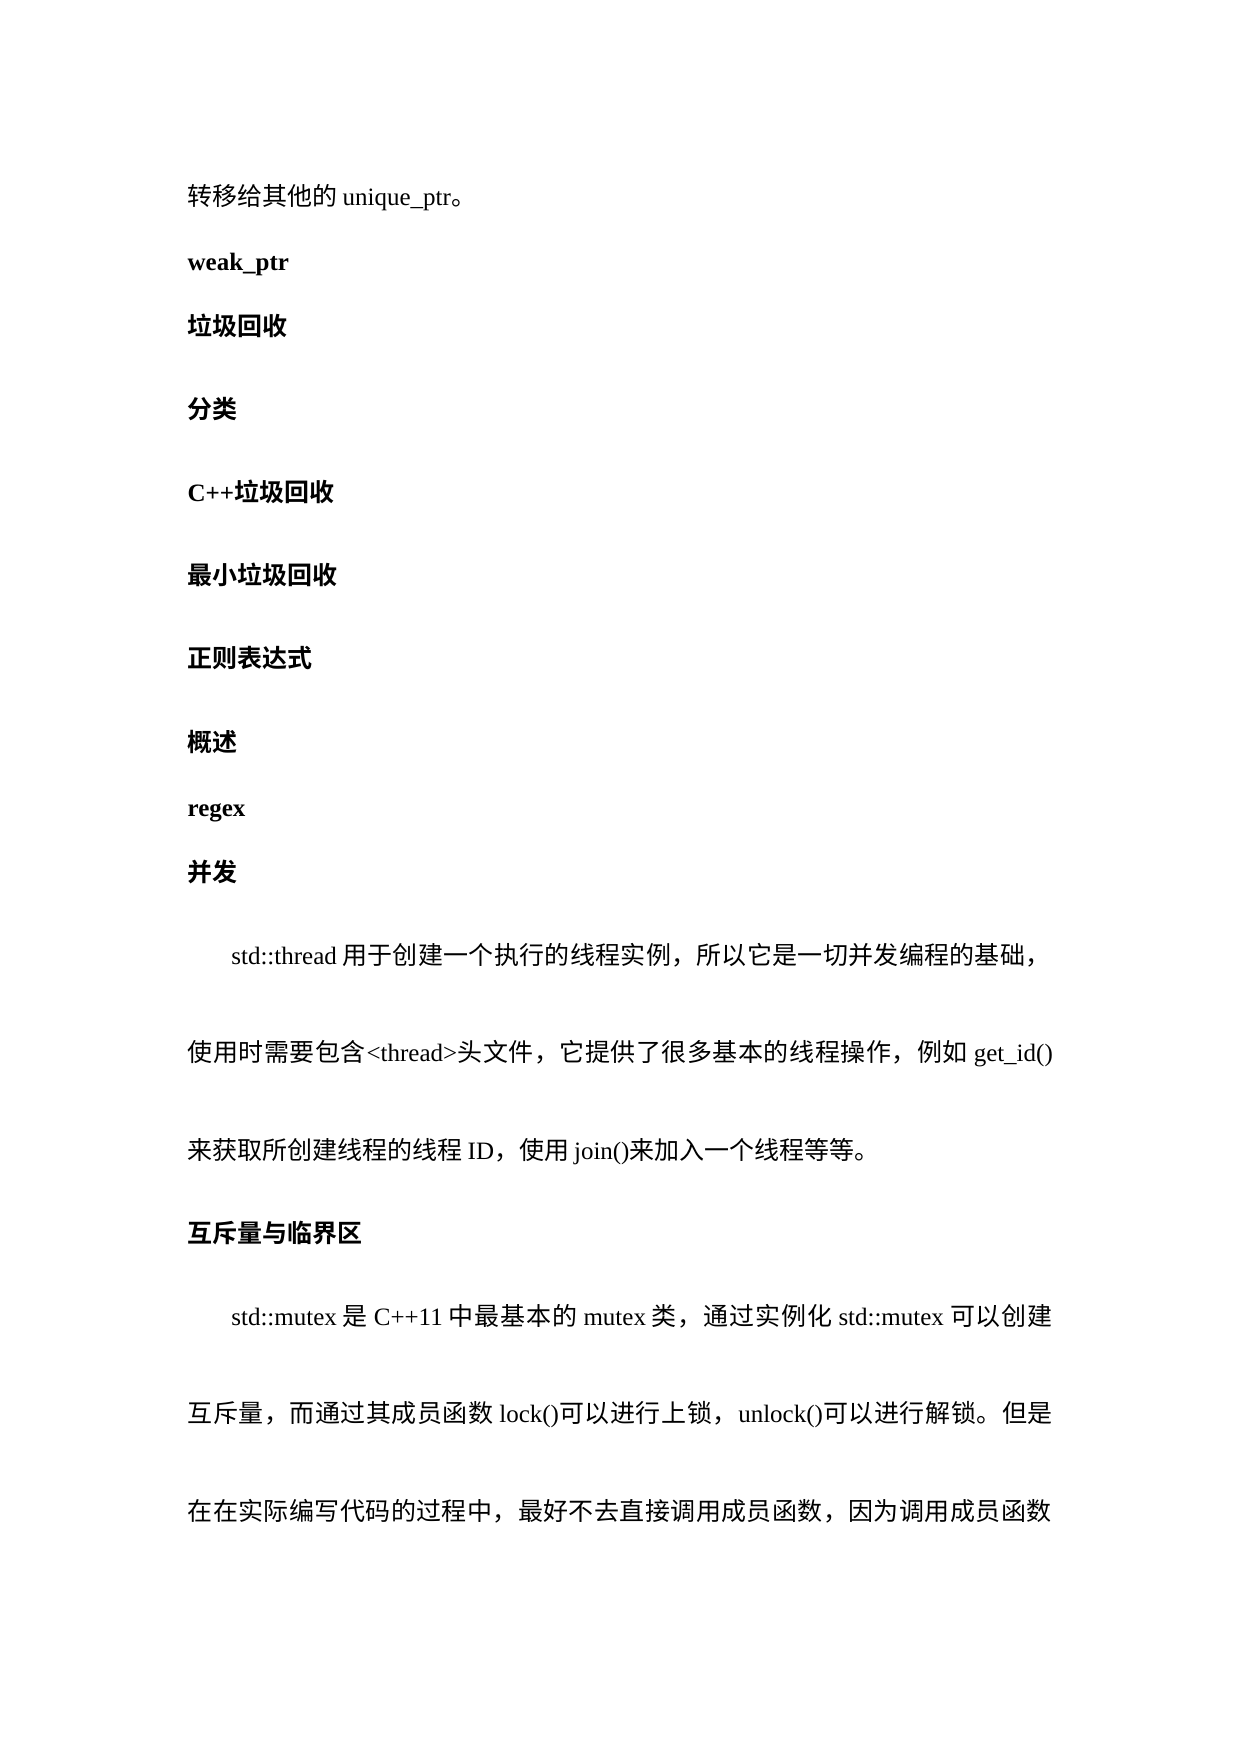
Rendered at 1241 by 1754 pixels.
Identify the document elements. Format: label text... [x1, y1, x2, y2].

subtitle 互斥量与临界区 [187, 1199, 1053, 1264]
subtitle 分类 [187, 375, 1053, 440]
subtitle 并发 [187, 838, 1053, 903]
subtitle regex [187, 791, 1053, 823]
subtitle C++垃圾回收 [187, 458, 1053, 523]
text std::thread用于创建一个执行的线程实例，所以它是一切并发编程的基础，使用时需要包含<thread>头文件，它提供了很多基本的线程操作，例如get_id()来获取所创建线程的线程ID，使用join()来加入一个线程等等。 [187, 921, 1053, 1181]
subtitle weak_ptr [187, 245, 1053, 278]
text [187, 1282, 1053, 1542]
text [187, 162, 1053, 227]
subtitle 最小垃圾回收 [187, 541, 1053, 606]
subtitle 概述 [187, 708, 1053, 773]
subtitle 正则表达式 [187, 624, 1053, 689]
subtitle 垃圾回收 [187, 292, 1053, 357]
